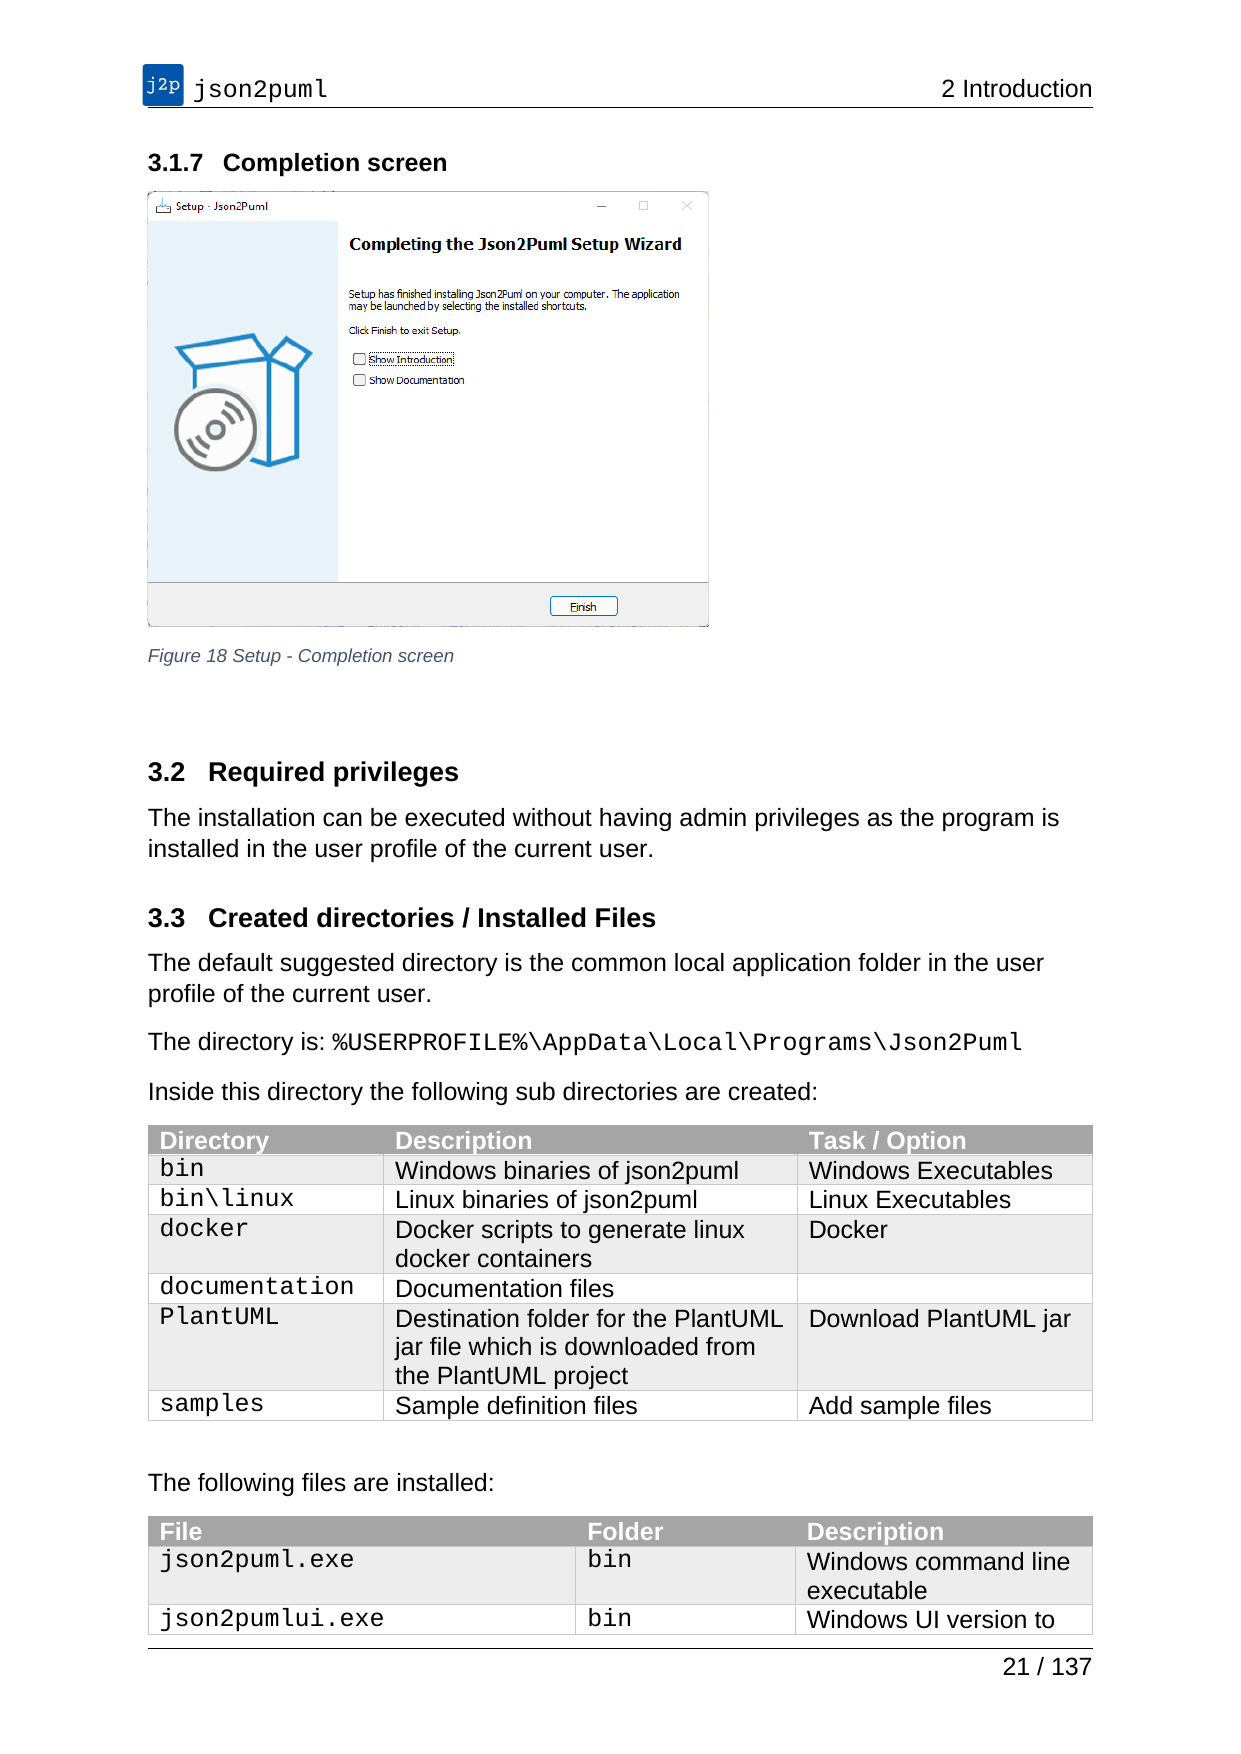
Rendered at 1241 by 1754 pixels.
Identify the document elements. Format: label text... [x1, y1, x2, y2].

table_cell Docker scripts to generate linux docker containers [384, 1215, 797, 1273]
picture [147, 191, 709, 627]
text Inside this directory the following sub directories are created: [148, 1077, 1093, 1106]
table_cell json2pumlui.exe [149, 1605, 575, 1634]
table_cell Windows binaries of json2puml [384, 1156, 797, 1184]
table_cell bin [576, 1605, 795, 1634]
table_header Directory [149, 1126, 383, 1154]
table_cell Docker [798, 1215, 1092, 1273]
table_header Description [384, 1126, 797, 1154]
table_cell samples [149, 1391, 383, 1419]
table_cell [796, 1605, 1092, 1634]
text The installation can be executed without having admin privileges as the program is installed in the user profile of the current user. [148, 802, 1093, 862]
subtitle Required privileges [148, 756, 1093, 787]
table_cell Windows Executables [798, 1156, 1092, 1184]
table_cell Linux binaries of json2puml [384, 1185, 797, 1214]
table_cell bin\linux [149, 1185, 383, 1214]
table_cell Add sample files [798, 1391, 1092, 1419]
table_cell PlantUML [149, 1304, 383, 1390]
picture [142, 64, 184, 106]
table_header Folder [576, 1517, 795, 1546]
table_cell Download PlantUML jar [798, 1304, 1092, 1390]
text The default suggested directory is the common local application folder in the user profile of the current user. [148, 948, 1093, 1008]
table_cell docker [149, 1215, 383, 1273]
table_cell Sample definition files [384, 1391, 797, 1419]
text The directory is: %USERPROFILE%\AppData\Local\Programs\Json2Puml [148, 1027, 1093, 1058]
subtitle Completion screen [148, 148, 1093, 176]
text The following files are installed: [148, 1468, 1093, 1497]
table_cell Documentation files [384, 1274, 797, 1302]
subtitle Created directories / Installed Files [148, 902, 1093, 933]
table_cell documentation [149, 1274, 383, 1302]
table_cell Linux Executables [798, 1185, 1092, 1214]
table_cell json2puml.exe [149, 1547, 575, 1604]
table_header File [149, 1517, 575, 1546]
table_cell Destination folder for the PlantUML jar file which is downloaded from the PlantUML project [384, 1304, 797, 1390]
table_header Description [796, 1517, 1092, 1546]
table_cell bin [149, 1156, 383, 1184]
table_header Task / Option [798, 1126, 1092, 1154]
table_cell bin [576, 1547, 795, 1604]
text Figure 18 Setup - Completion screen [148, 645, 1093, 667]
table_cell [798, 1274, 1092, 1302]
table_cell Windows command line executable [796, 1547, 1092, 1604]
